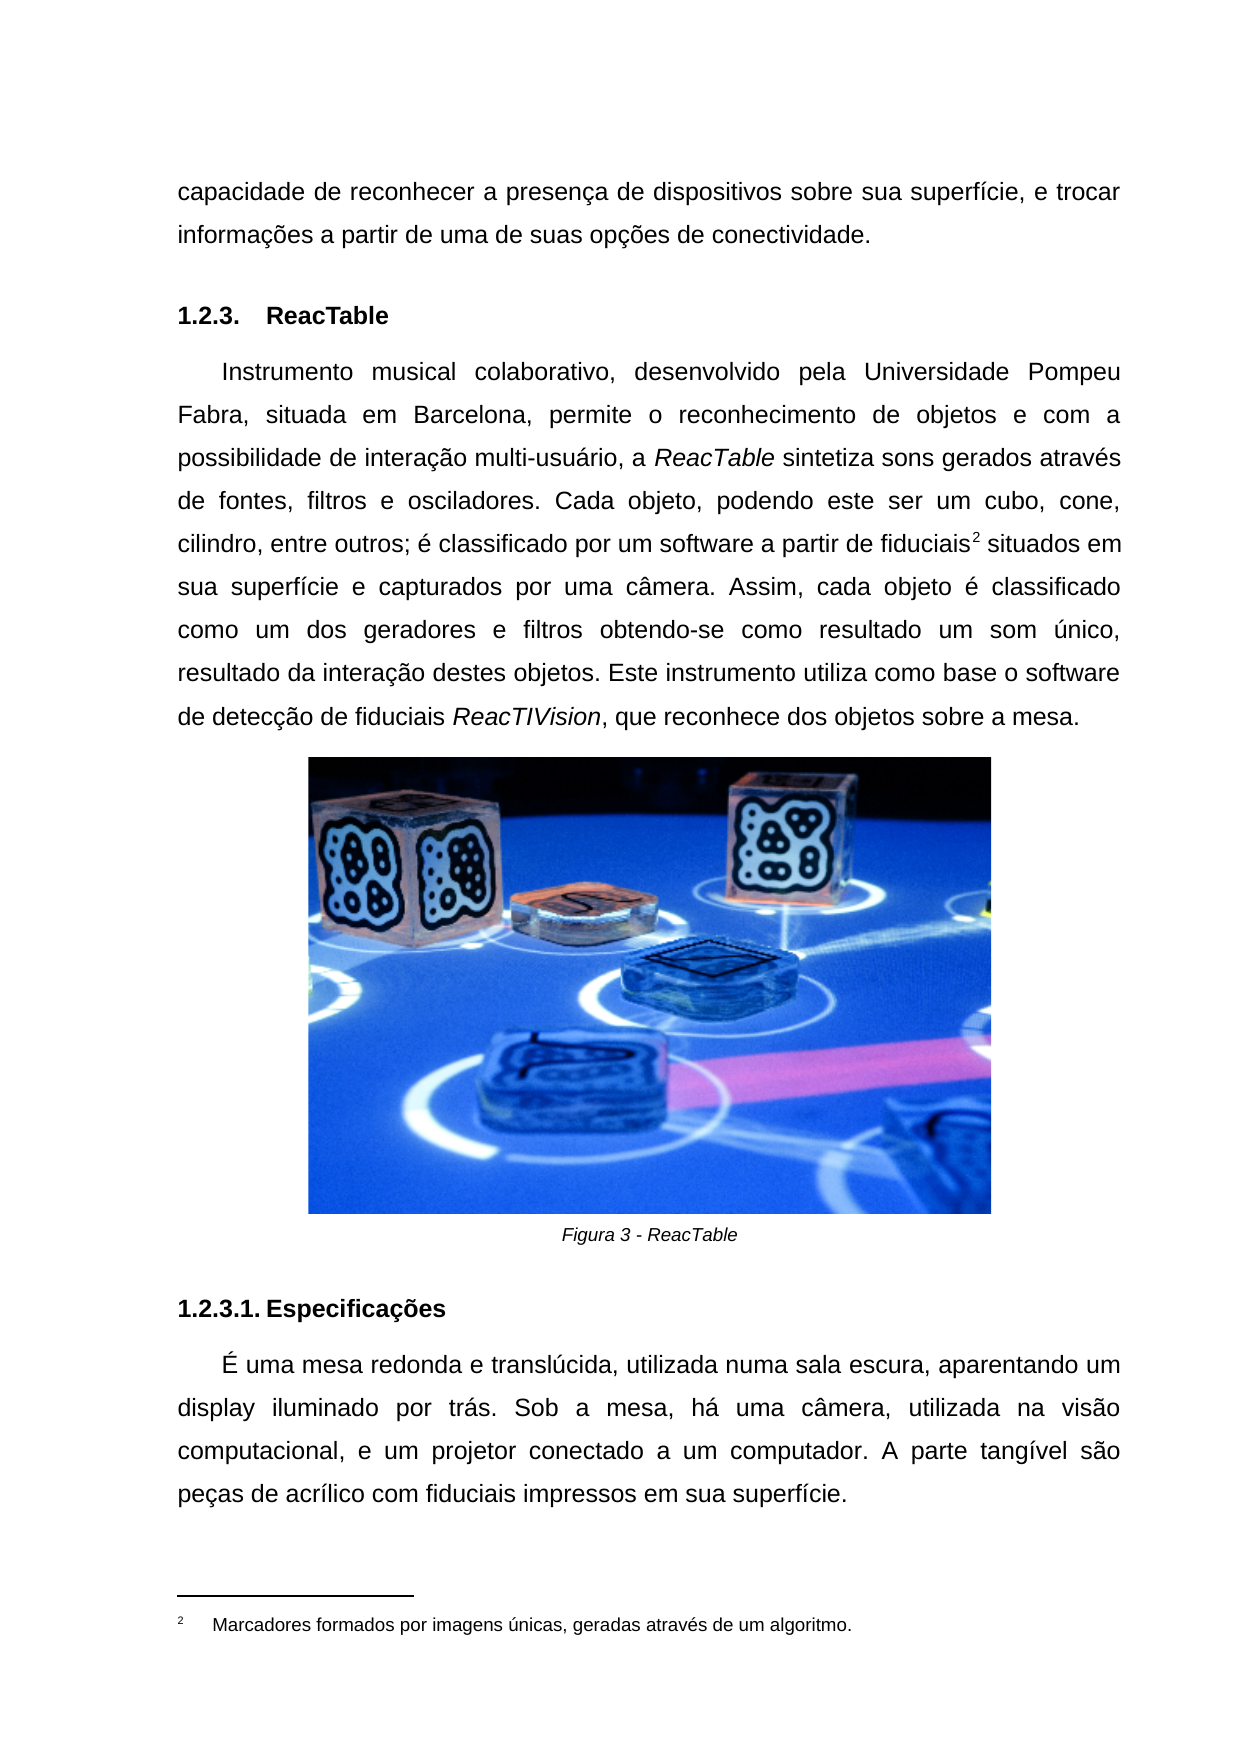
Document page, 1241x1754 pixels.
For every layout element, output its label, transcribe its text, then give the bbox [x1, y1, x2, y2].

picture [308, 757, 992, 1214]
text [177, 177, 1122, 249]
subtitle Especificações [177, 1294, 1122, 1323]
text Instrumento musical colaborativo, desenvolvido pela Universidade Pompeu Fabra, situada em Barcelona, permite o reconhecimento de objetos e com a possibilidade de interação multi-usuário, a ReacTable sintetiza sons gerados através de fontes, filtros e osciladores. Cada objeto, podendo este ser um cubo, cone, cilindro, entre outros; é classificado por um software a partir de fiduciais situados em sua superfície e capturados por uma câmera. Assim, cada objeto é classificado como um dos geradores e filtros obtendo-se como resultado um som único, resultado da interação destes objetos. Este instrumento utiliza como base o software de detecção de fiduciais ReacTIVision, que reconhece dos objetos sobre a mesa. [177, 357, 1122, 730]
subtitle ReacTable [177, 301, 1122, 330]
text É uma mesa redonda e translúcida, utilizada numa sala escura, aparentando um display iluminado por trás. Sob a mesa, há uma câmera, utilizada na visão computacional, e um projetor conectado a um computador. A parte tangível são peças de acrílico com fiduciais impressos em sua superfície. [177, 1349, 1122, 1508]
